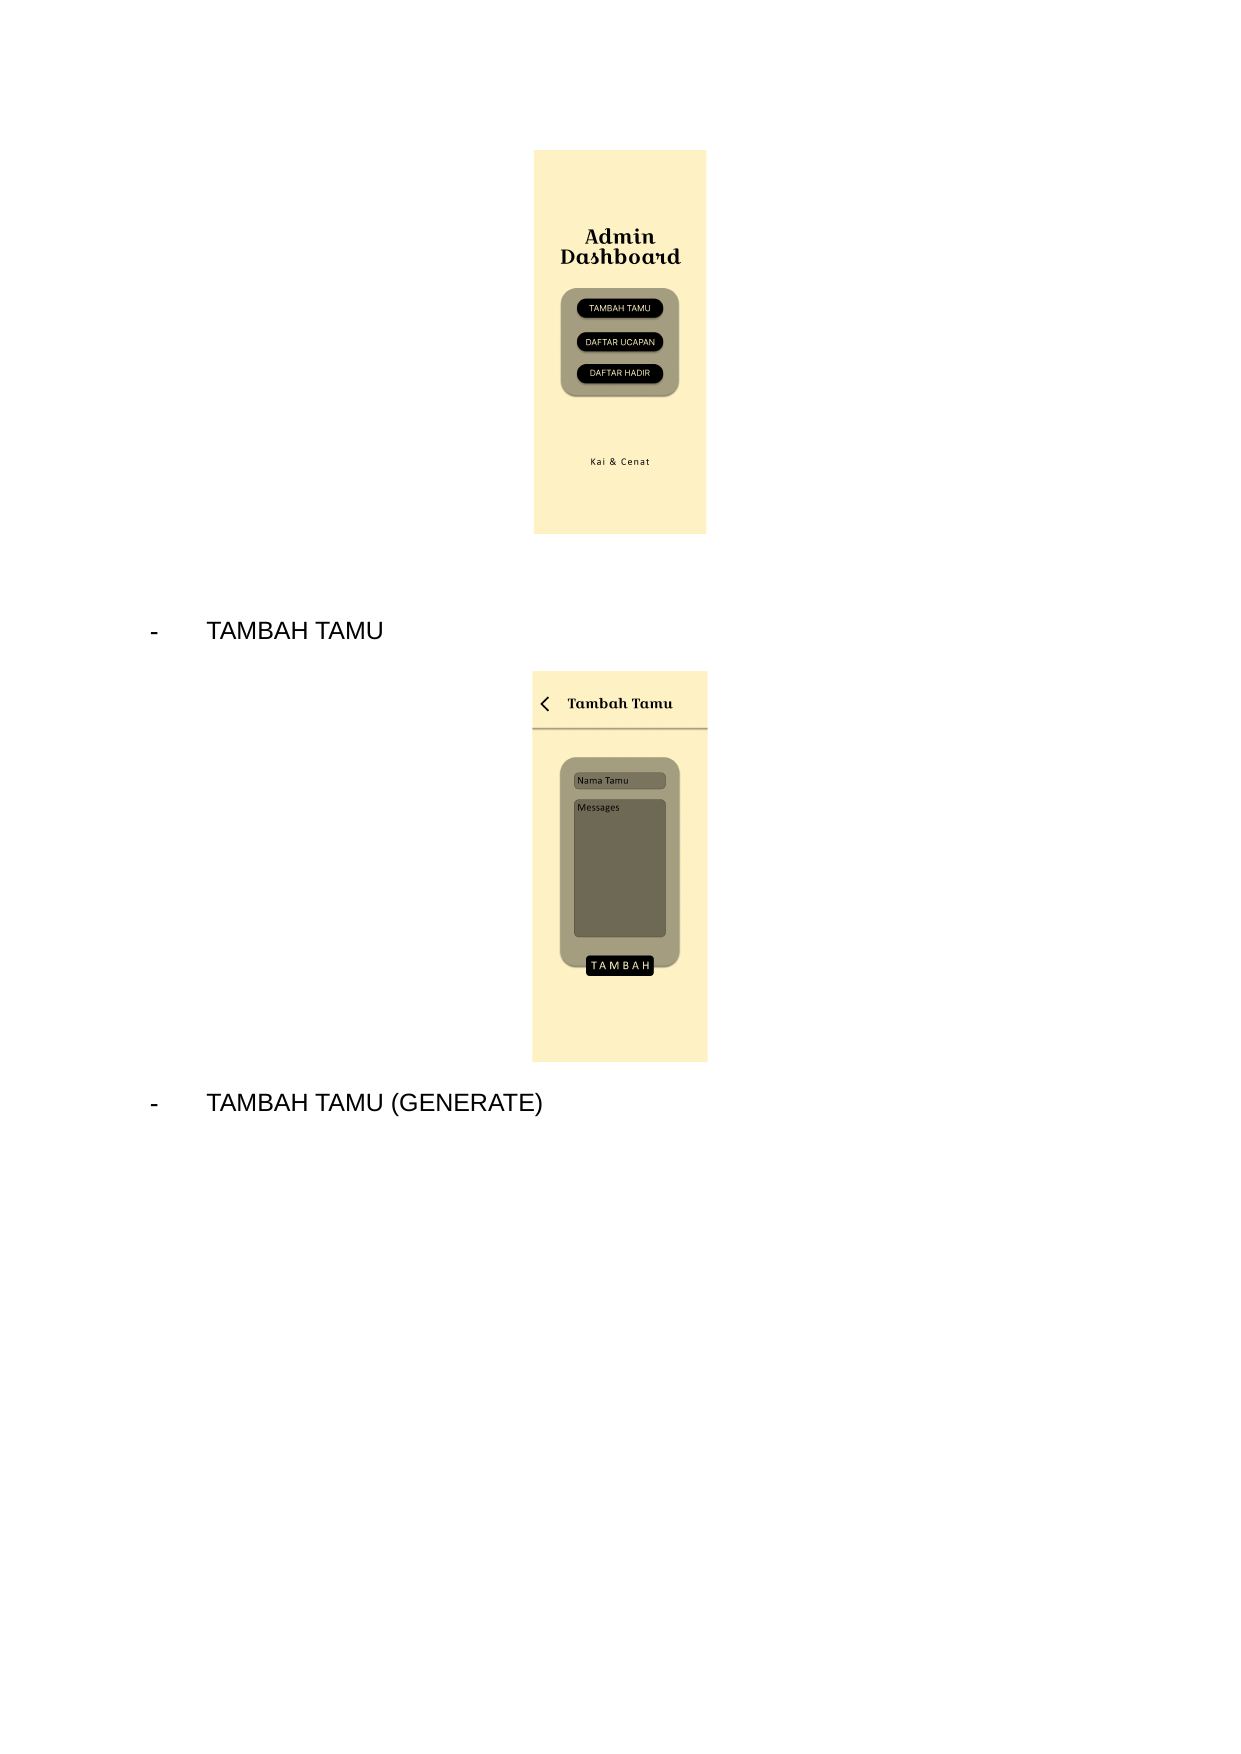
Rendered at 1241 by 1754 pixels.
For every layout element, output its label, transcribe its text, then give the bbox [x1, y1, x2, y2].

picture [533, 150, 707, 534]
picture [532, 671, 708, 1062]
list TAMBAH TAMU [150, 616, 1090, 644]
list TAMBAH TAMU (GENERATE) [150, 1088, 1090, 1117]
